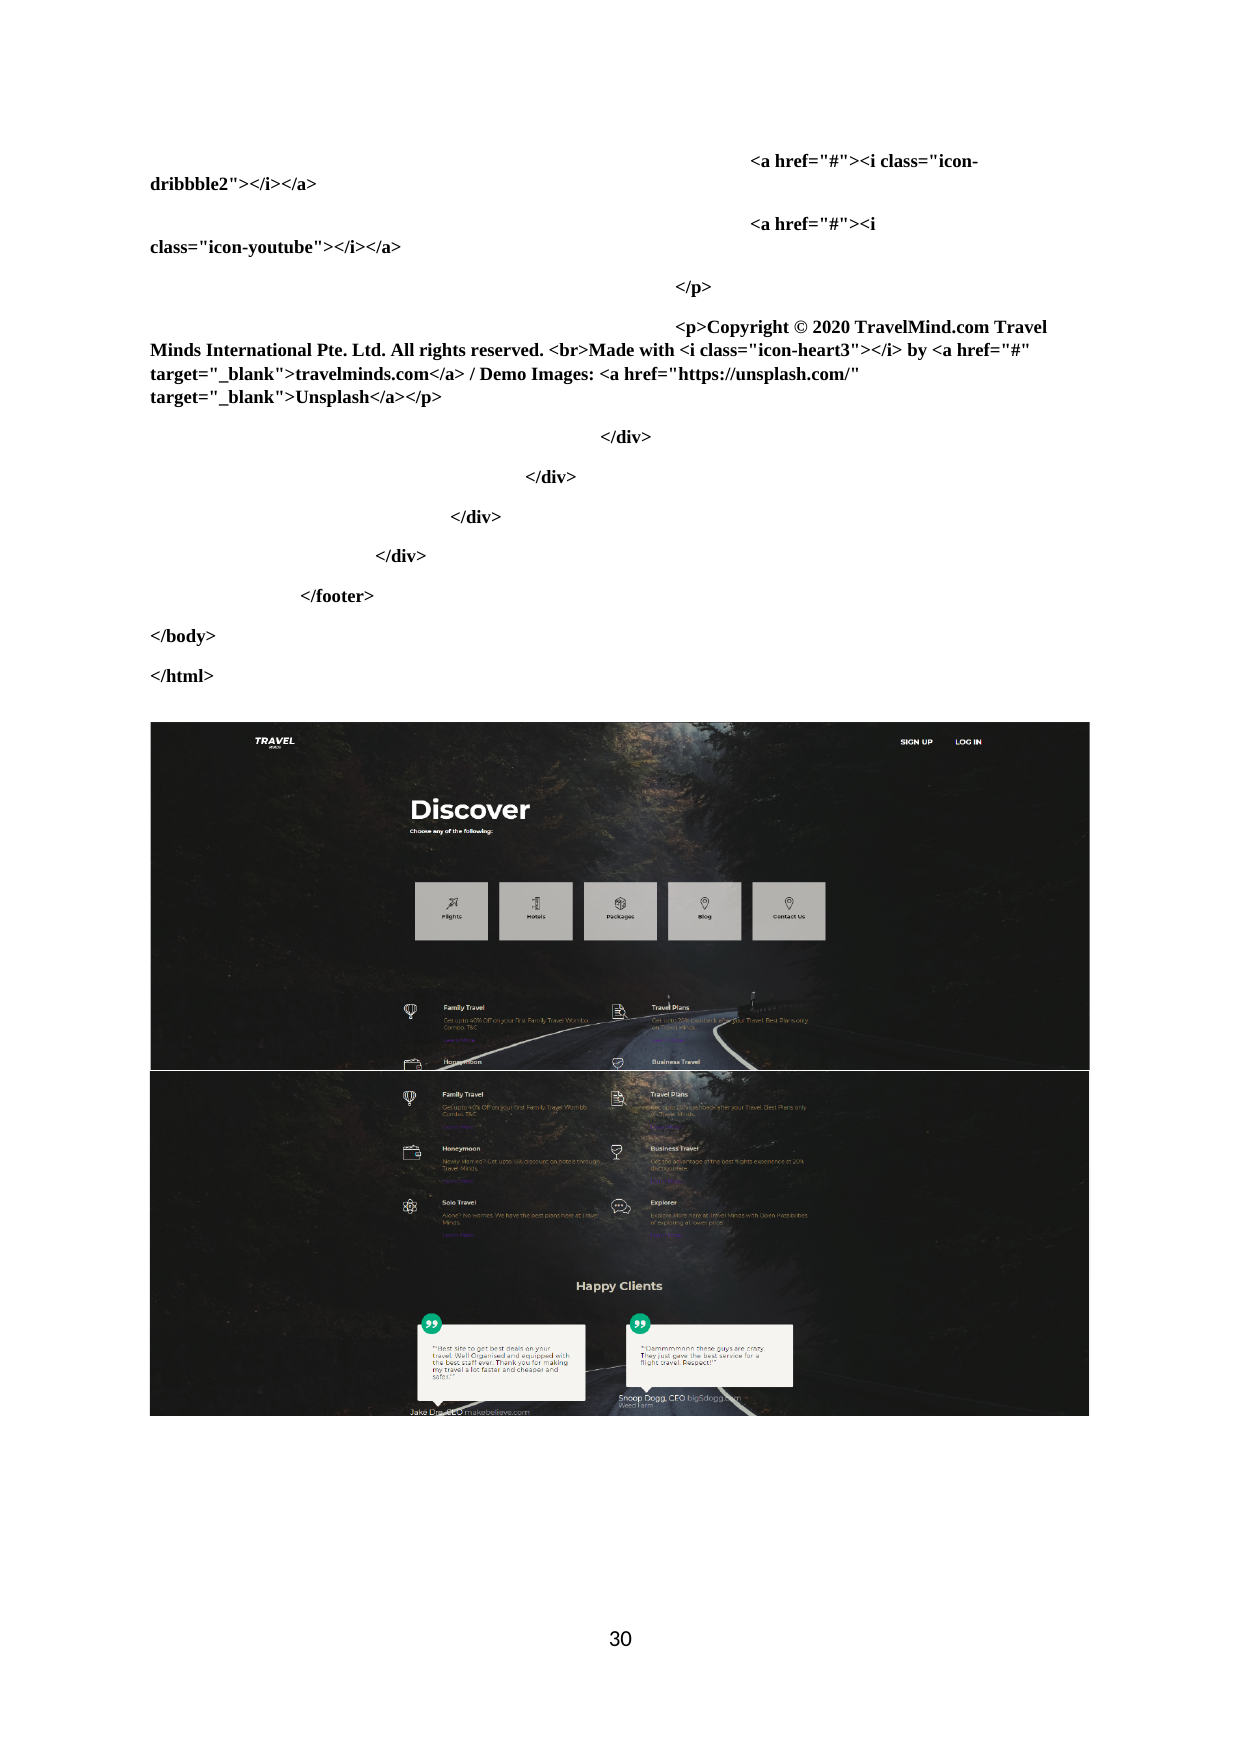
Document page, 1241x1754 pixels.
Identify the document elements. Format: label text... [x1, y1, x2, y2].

picture [149, 1071, 1091, 1416]
text </html> [150, 665, 1090, 687]
text <a href="#"><i class="icon-dribbble2"></i></a> [150, 150, 1090, 195]
text </body> [150, 625, 1090, 647]
text <a href="#"><i class="icon-youtube"></i></a> [150, 213, 1090, 258]
text </div> [150, 506, 1090, 527]
picture [150, 722, 1090, 1070]
text </div> [150, 545, 1090, 567]
text </div> [150, 426, 1090, 447]
text </p> [150, 276, 1090, 298]
text </div> [150, 466, 1090, 487]
text <p>Copyright © 2020 TravelMind.com Travel Minds International Pte. Ltd. All rights reserved. <br>Made with <i class="icon-heart3"></i> by <a href="#" target="_blank">travelminds.com</a> / Demo Images: <a href="https://unsplash.com/" target="_blank">Unsplash</a></p> [150, 316, 1090, 407]
text </footer> [150, 585, 1090, 607]
